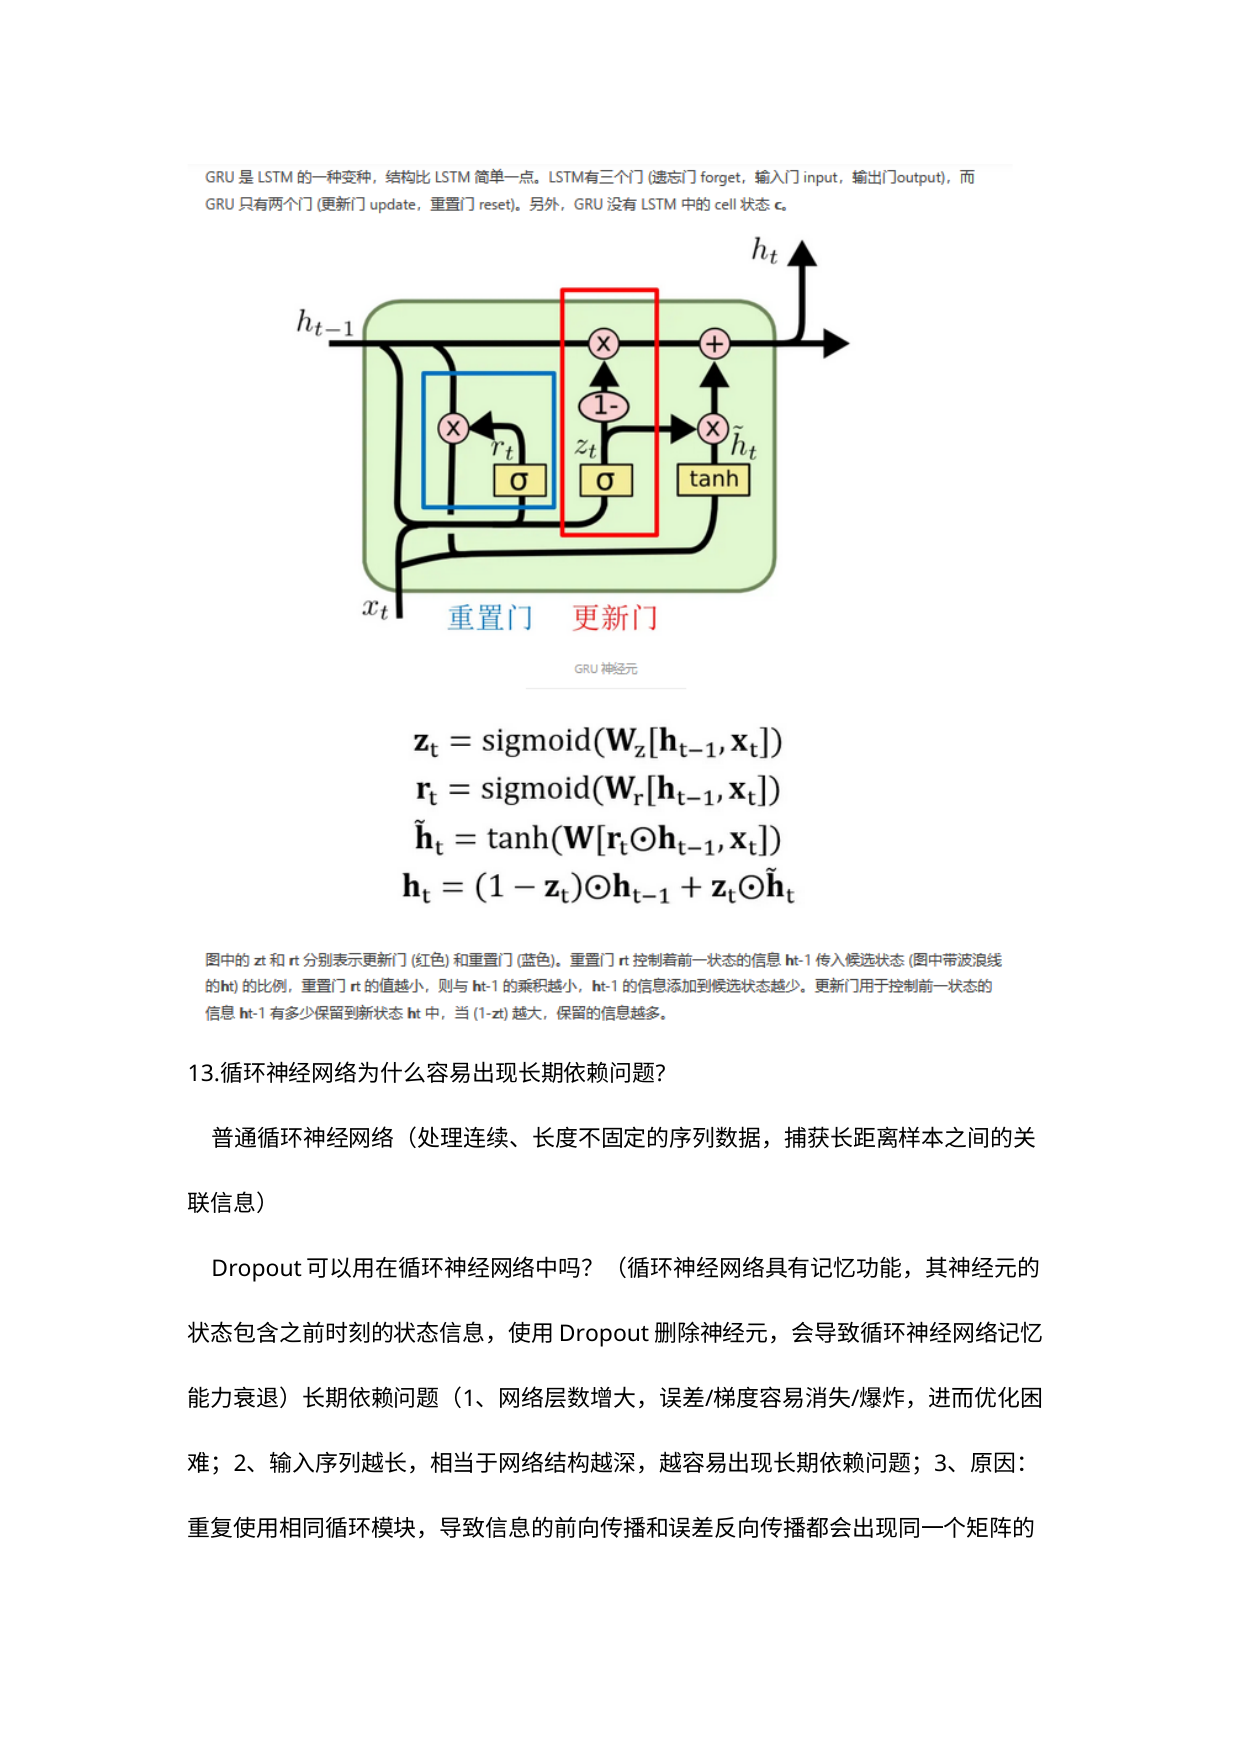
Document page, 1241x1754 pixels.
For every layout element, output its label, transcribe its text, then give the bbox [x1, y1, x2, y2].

text 13.循环神经网络为什么容易出现长期依赖问题? [187, 1039, 1053, 1104]
picture [187, 164, 1013, 1037]
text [187, 1234, 1053, 1559]
text 普通循环神经网络（处理连续、长度不固定的序列数据，捕获长距离样本之间的关联信息） [187, 1104, 1053, 1234]
